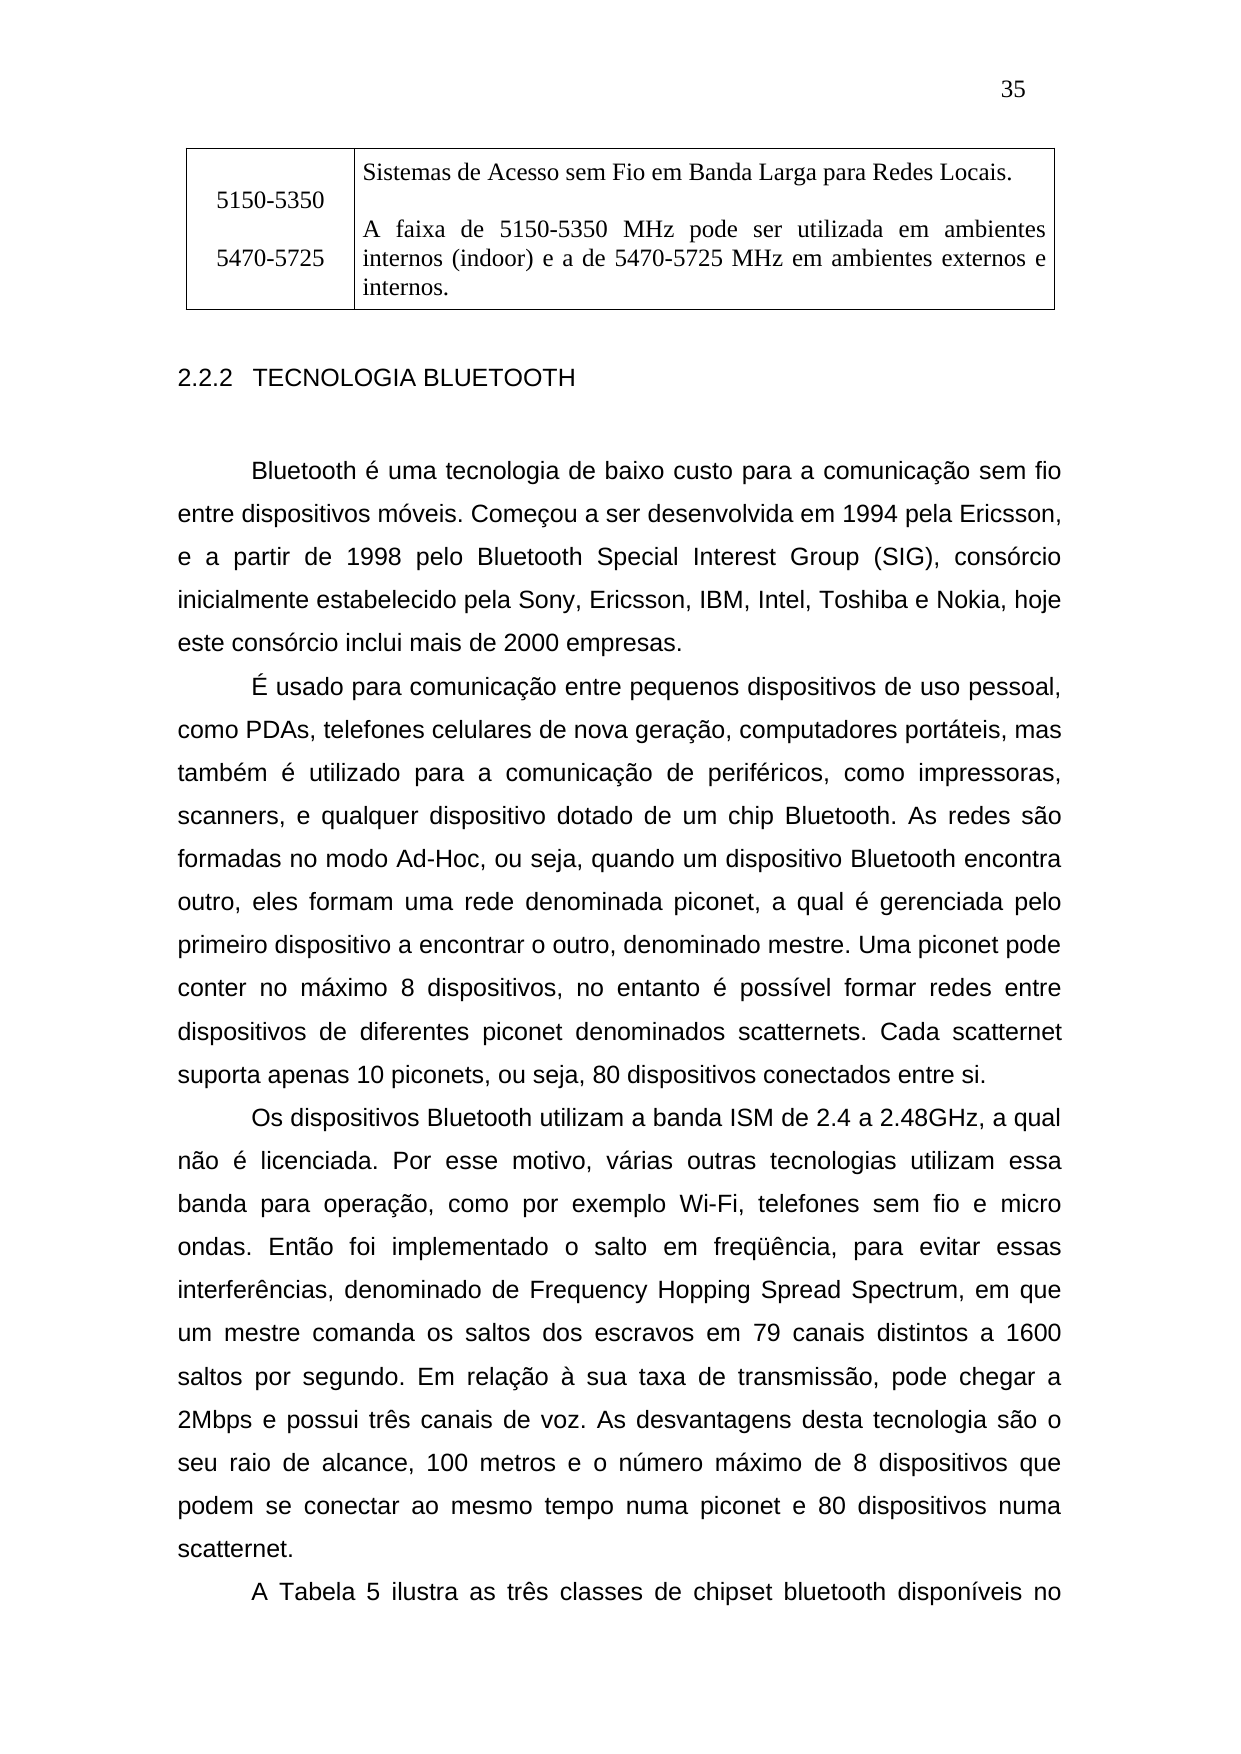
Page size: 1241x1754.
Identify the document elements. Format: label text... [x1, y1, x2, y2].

text Os dispositivos Bluetooth utilizam a banda ISM de 2.48GHz, a qual não é licenciada. Por esse motivo, várias outras tecnologias utilizam essa banda para operação, como por exemplo Wi-Fi, telefones sem fio e micro ondas. Então foi implementado o salto em freqüência, para evitar essas interferências, denominado de Frequency Hopping Spread Spectrum, em que um mestre comanda os saltos dos escravos em 79 canais distintos a 1600 saltos por segundo. Em relação à sua taxa de transmissão, pode chegar a 2Mbps e possui três canais de voz. As desvantagens desta tecnologia são o seu raio de alcance, e o número máximo de 8 dispositivos que podem se conectar ao mesmo tempo numa piconet e 80 dispositivos numa scatternet. [177, 1103, 1063, 1563]
text É usado para comunicação entre pequenos dispositivos de uso pessoal, como PDAs, telefones celulares de nova geração, computadores portáteis, mas também é utilizado para a comunicação de periféricos, como impressoras, scanners, e qualquer dispositivo dotado de um chip Bluetooth. As redes são formadas no modo Ad-Hoc, ou seja, quando um dispositivo Bluetooth encontra outro, eles formam uma rede denominada piconet, a qual é gerenciada pelo primeiro dispositivo a encontrar o outro, denominado mestre. Uma piconet pode conter no máximo 8 dispositivos, no entanto é possível formar redes entre dispositivos de diferentes piconet denominados scatternets. Cada scatternet suporta apenas 10 piconets, ou seja, 80 dispositivos conectados entre si. [177, 671, 1063, 1088]
subtitle TECNOLOGIA BLUETOOTH [177, 363, 1063, 392]
table_cell Sistemas de Acesso sem Fio para Redes Locais. A faixa de 5150-5350 MHz pode ser utilizada em ambientes internos (indoor) e a de 5470-5725 MHz em ambientes externos e internos. [355, 149, 1054, 308]
text Bluetooth é uma tecnologia de baixo custo para a comunicação sem fio entre dispositivos móveis. Começou a ser desenvolvida em 1994 pela Ericsson, e a partir de 1998 pelo Bluetooth Special Interest Group (SIG), consórcio inicialmente estabelecido pela Sony, Ericsson, IBM, Intel, Toshiba e Nokia, hoje este consórcio inclui mais de 2000 empresas. [177, 456, 1063, 657]
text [177, 1577, 1063, 1606]
table_cell 5150-5350 5470-5725 [187, 149, 354, 308]
